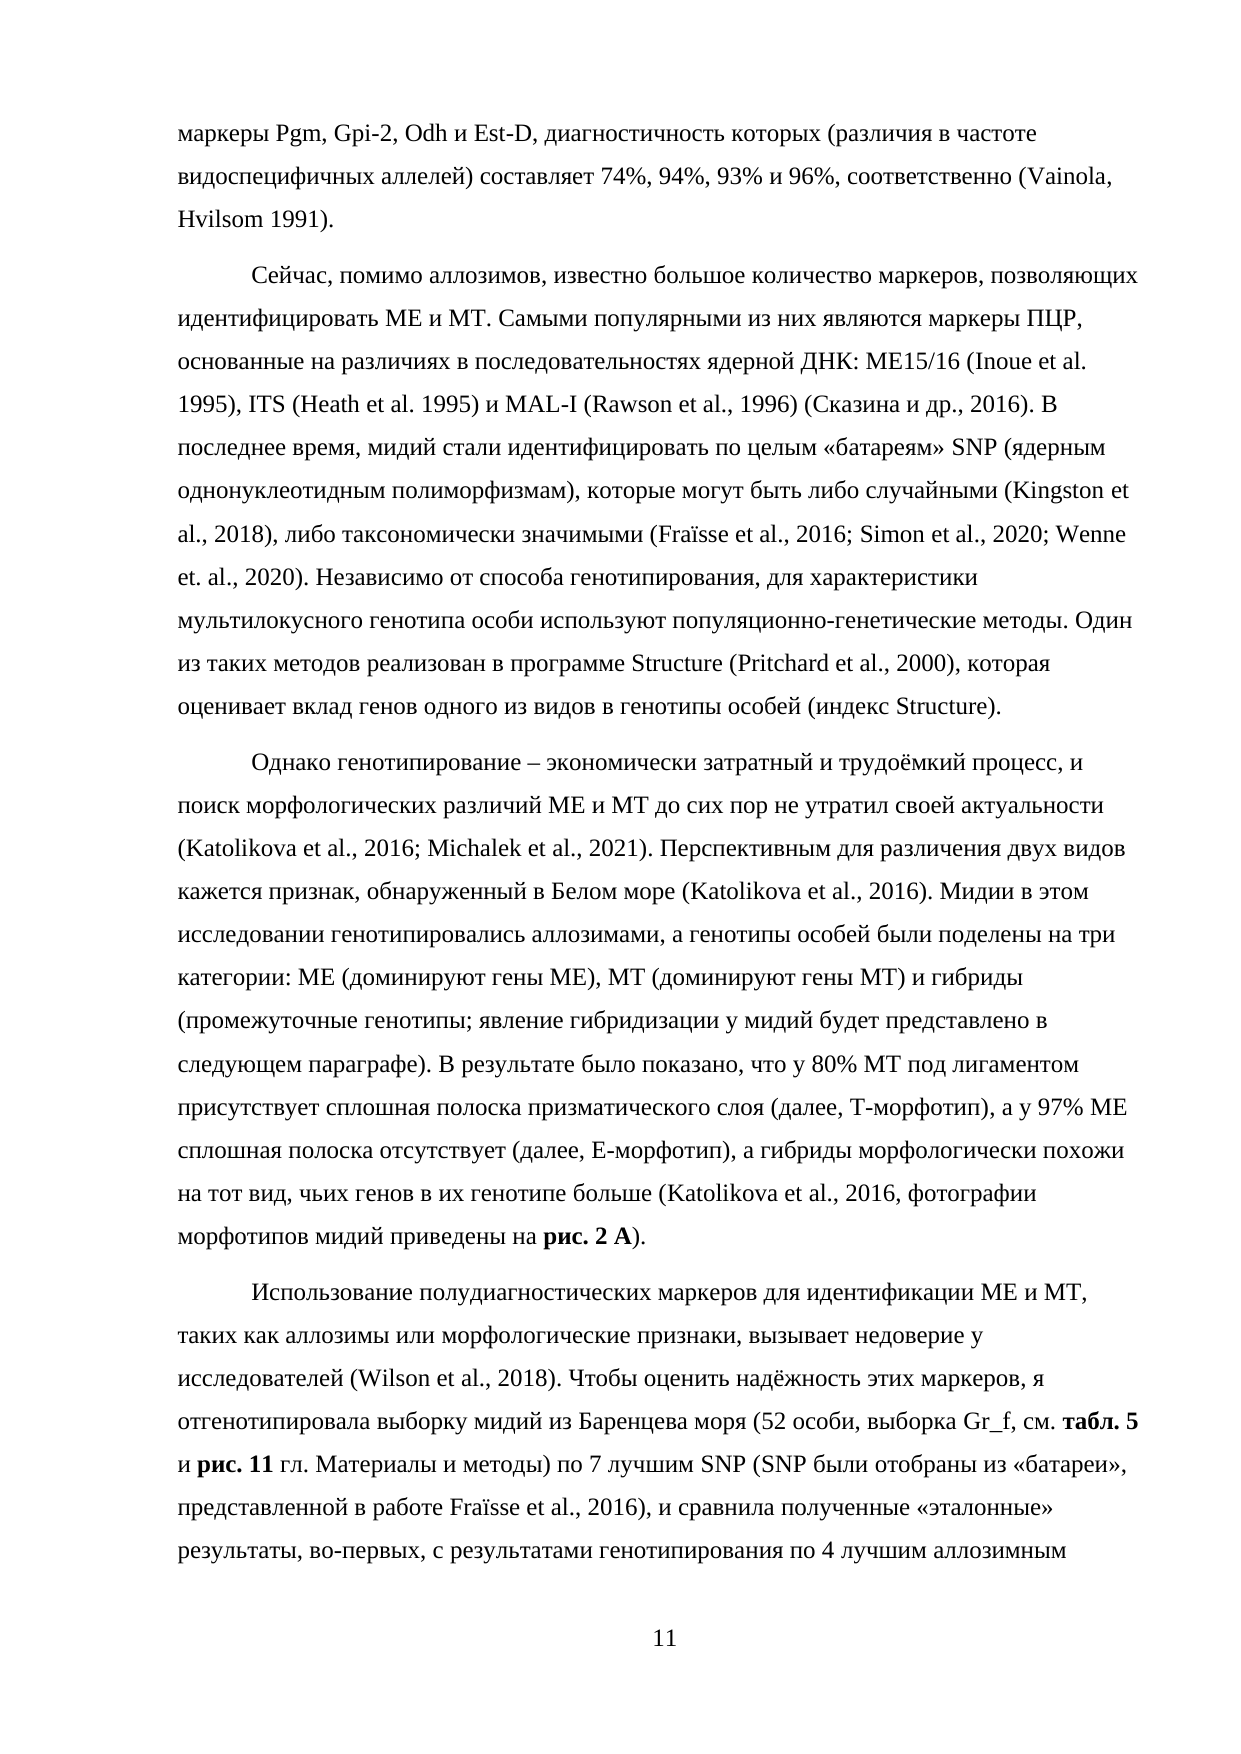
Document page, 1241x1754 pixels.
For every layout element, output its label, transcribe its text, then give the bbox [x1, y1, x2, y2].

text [177, 118, 1152, 233]
text Сейчас, помимо аллозимов, известно большое количество маркеров, позволяющих идентифицировать МЕ и МТ. Самыми популярными из них являются маркеры ПЦР, основанные на различиях в последовательностях ядерной ДНК: ME15/16 (Inoue et al. 1995), ITS (Heath et al. 1995) и MAL-I (Rawson et al., 1996) (Сказина и др., 2016). В последнее время, мидий стали идентифицировать по целым «батареям» SNP (ядерным однонуклеотидным полиморфизмам), которые могут быть либо случайными (Kingston et al., 2018), либо таксономически значимыми (Fraïsse et al., 2016; Simon et al., 2020; Wenne et. al., 2020). Независимо от способа генотипирования, для характеристики мультилокусного генотипа особи используют популяционно-генетические методы. Один из таких методов реализован в программе Structure (Pritchard et al., 2000), которая оценивает вклад генов одного из видов в генотипы особей (индекс Structure). [177, 260, 1152, 720]
text Однако генотипирование – экономически затратный и трудоёмкий процесс, и поиск морфологических различий МЕ и МТ до сих пор не утратил своей актуальности (Katolikova et al., 2016; Michalek et al., 2021). Перспективным для различения двух видов кажется признак, обнаруженный в Белом море (Katolikova et al., 2016). Мидии в этом исследовании генотипировались аллозимами, а генотипы особей были поделены на три категории: МЕ (доминируют гены МЕ), МТ (доминируют гены МТ) и гибриды (промежуточные генотипы; явление гибридизации у мидий будет представлено в следующем параграфе). В результате было показано, что у 80% МТ под лигаментом присутствует сплошная полоска призматического слоя (далее, Т-морфотип), а у 97% МЕ сплошная полоска отсутствует (далее, Е-морфотип), а гибриды морфологически похожи на тот вид, чьих генов в их генотипе больше (Katolikova et al., 2016, фотографии морфотипов мидий приведены на рис. 2 А). [177, 747, 1152, 1250]
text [177, 1277, 1152, 1564]
